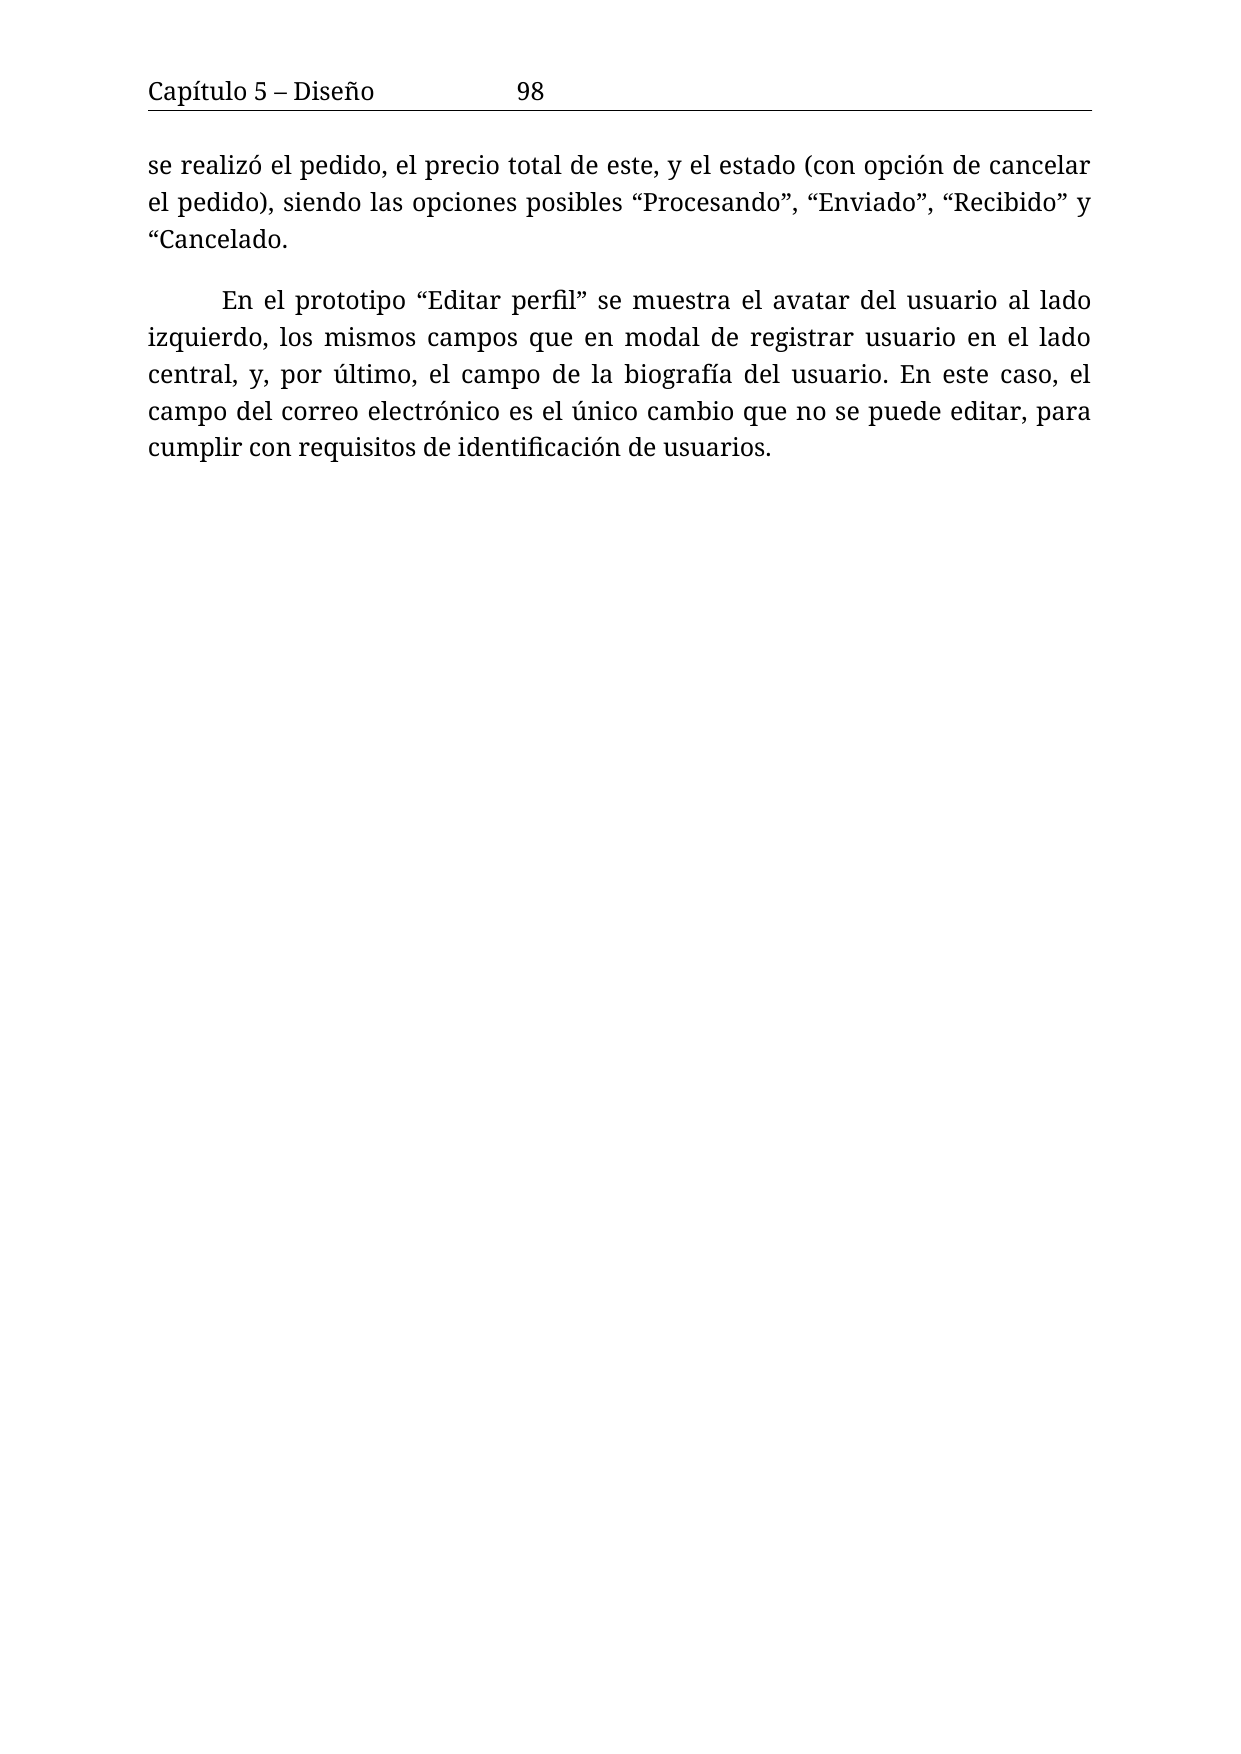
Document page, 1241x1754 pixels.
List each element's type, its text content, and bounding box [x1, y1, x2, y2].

text En el prototipo “Editar perfil” se muestra el avatar del usuario al lado izquierdo, los mismos campos que en modal de registrar usuario en el lado central, y, por último, el campo de la biografía del usuario. En este caso, el campo del correo electrónico es el único cambio que no se puede editar, para cumplir con requisitos de identificación de usuarios. [148, 283, 1092, 464]
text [148, 148, 1092, 255]
